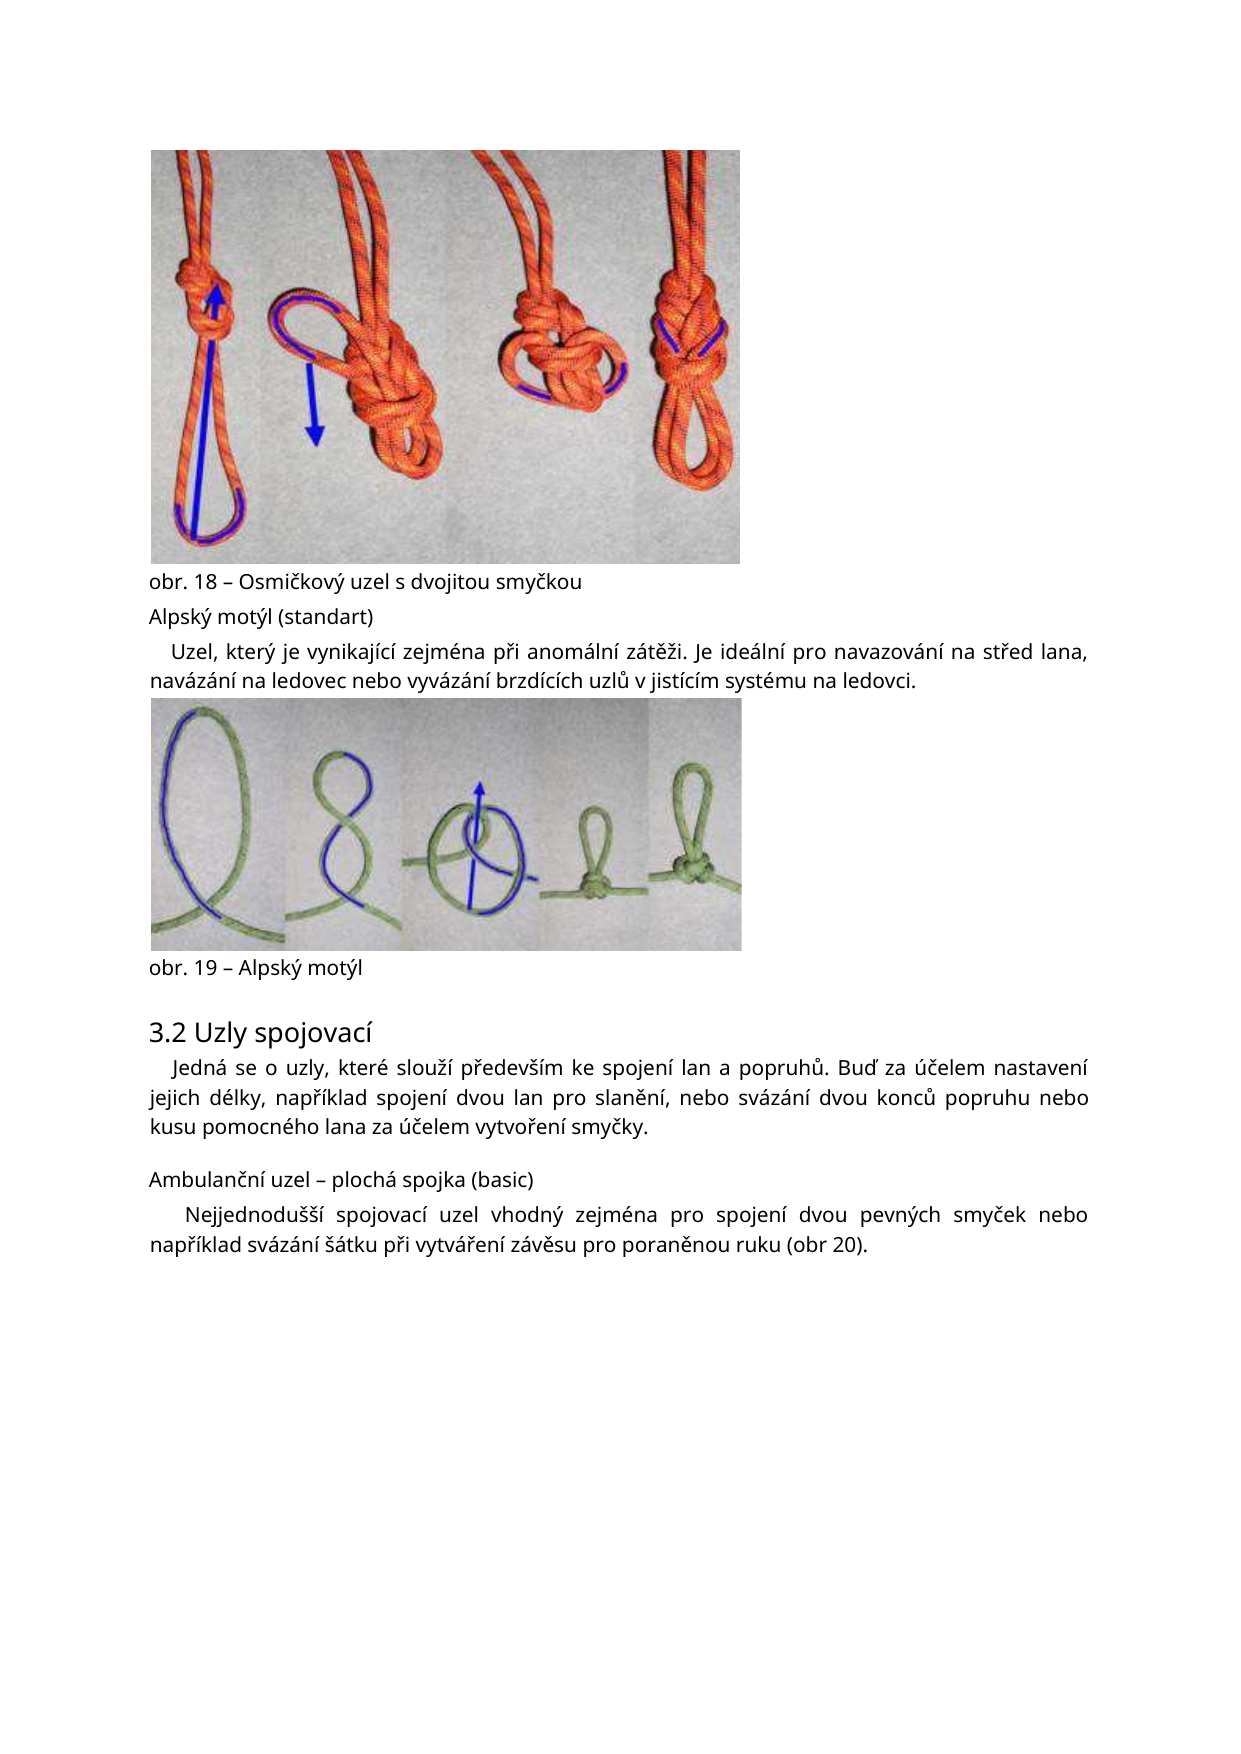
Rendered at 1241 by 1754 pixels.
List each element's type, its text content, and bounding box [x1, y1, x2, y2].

subtitle Ambulanční uzel – plochá spojka (basic) [148, 1166, 1090, 1194]
picture [151, 698, 742, 951]
subtitle 3.2 Uzly spojovací [148, 1013, 1090, 1050]
text obr. 18 – Osmičkový uzel s dvojitou smyčkou [148, 567, 1090, 595]
text obr. 19 – Alpský motýl [148, 953, 1090, 982]
text Uzel, který je vynikající zejména při anomální zátěži. Je ideální pro navazování na střed lana, navázání na ledovec nebo vyvázání brzdících uzlů v jistícím systému na ledovci. [148, 637, 1090, 694]
text Jedná se o uzly, které slouží především ke spojení lan a popruhů. Buď za účelem nastavení jejich délky, například spojení dvou lan pro slanění, nebo svázání dvou konců popruhu nebo kusu pomocného lana za účelem vytvoření smyčky. [148, 1053, 1090, 1140]
picture [151, 150, 740, 564]
text Nejjednodušší spojovací uzel vhodný zejména pro spojení dvou pevných smyček nebo například svázání šátku při vytváření závěsu pro poraněnou ruku (obr 20). [148, 1201, 1090, 1258]
subtitle Alpský motýl (standart) [148, 602, 1090, 630]
